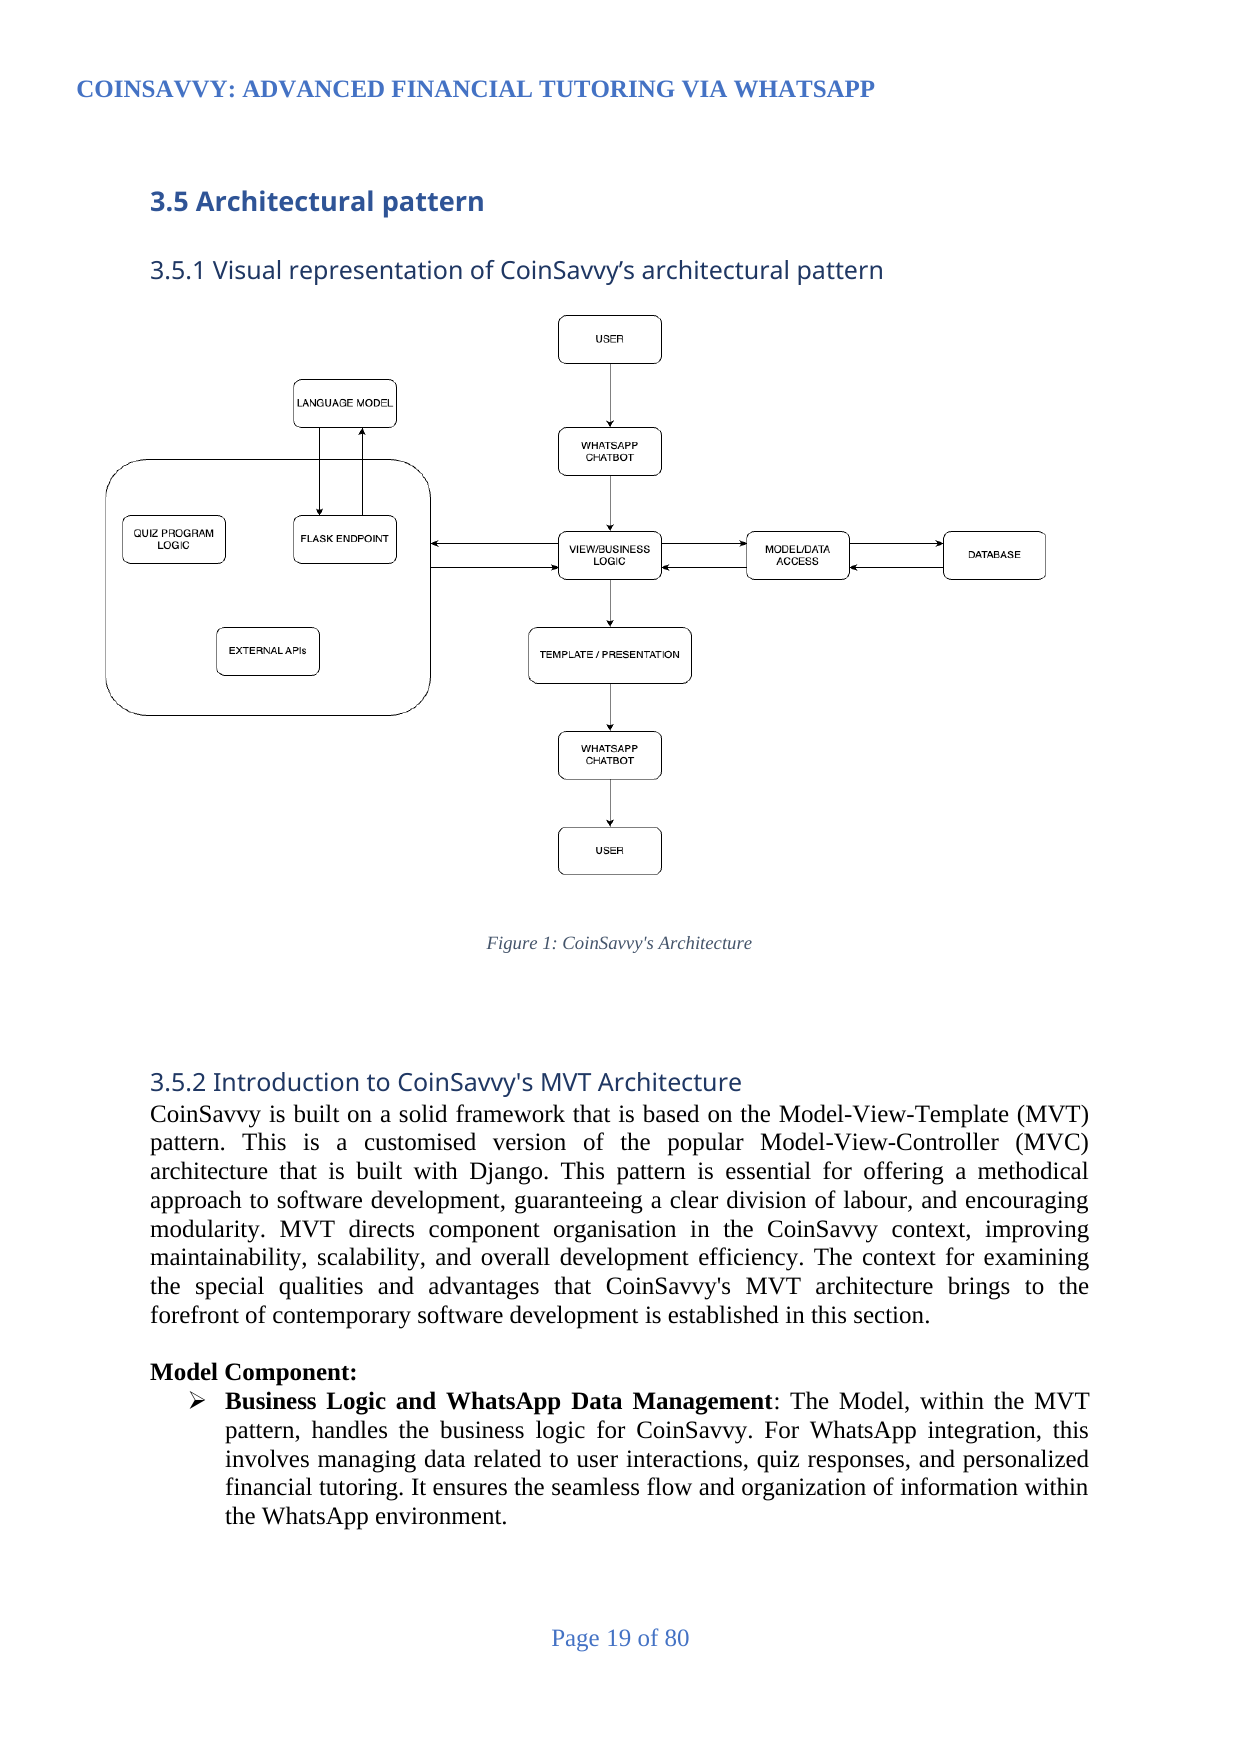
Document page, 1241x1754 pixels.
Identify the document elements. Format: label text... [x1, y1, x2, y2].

text Model Component: [150, 1357, 1090, 1386]
text CoinSavvy is built on a solid framework that is based on the Model-View-Template (MVT) pattern. This is a customised version of the popular Model-View-Controller (MVC) architecture that is built with Django. This pattern is essential for offering a methodical approach to software development, guaranteeing a clear division of labour, and encouraging modularity. MVT directs component organisation in the CoinSavvy context, improving maintainability, scalability, and overall development efficiency. The context for examining the special qualities and advantages that CoinSavvy's MVT architecture brings to the forefront of contemporary software development is established in this section. [150, 1099, 1090, 1329]
subtitle 3.5.2 Introduction to CoinSavvy's MVT Architecture [150, 1065, 1090, 1099]
list Business Logic and WhatsApp Data Management: The Model, within the MVT pattern, handles the business logic for CoinSavvy. For WhatsApp integration, this involves managing data related to user interactions, quiz responses, and personalized financial tutoring. It ensures the seamless flow and organization of information within the WhatsApp environment. [187, 1386, 1090, 1530]
subtitle 3.5.1 Visual representation of CoinSavvy’s architectural pattern [150, 253, 1090, 287]
text Figure 1: CoinSavvy's Architecture [150, 932, 1090, 953]
subtitle 3.5 Architectural pattern [150, 183, 1090, 220]
picture [105, 315, 1046, 875]
